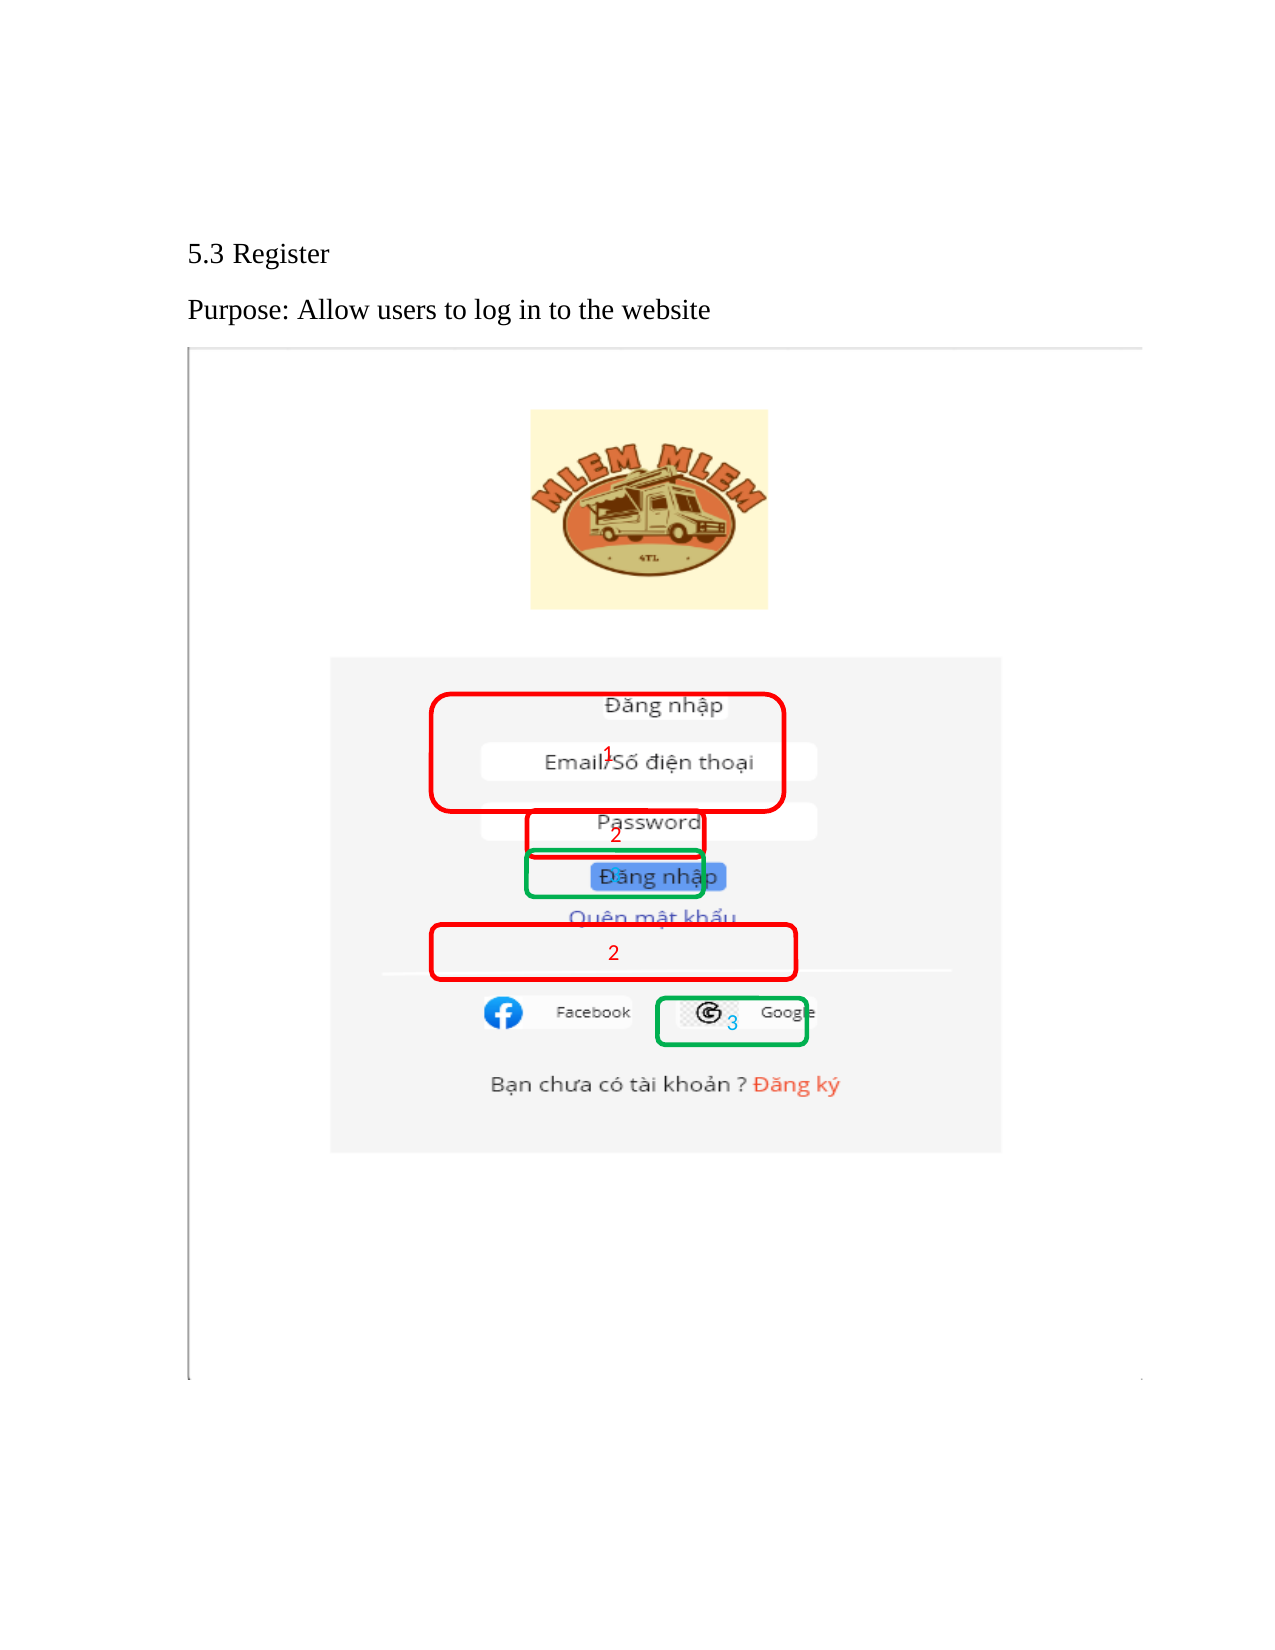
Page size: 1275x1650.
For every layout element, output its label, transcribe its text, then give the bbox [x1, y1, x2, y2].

text Purpose: Allow users to log in to the website [187, 292, 1125, 325]
picture [187, 347, 1143, 1380]
list Register [187, 237, 1125, 270]
